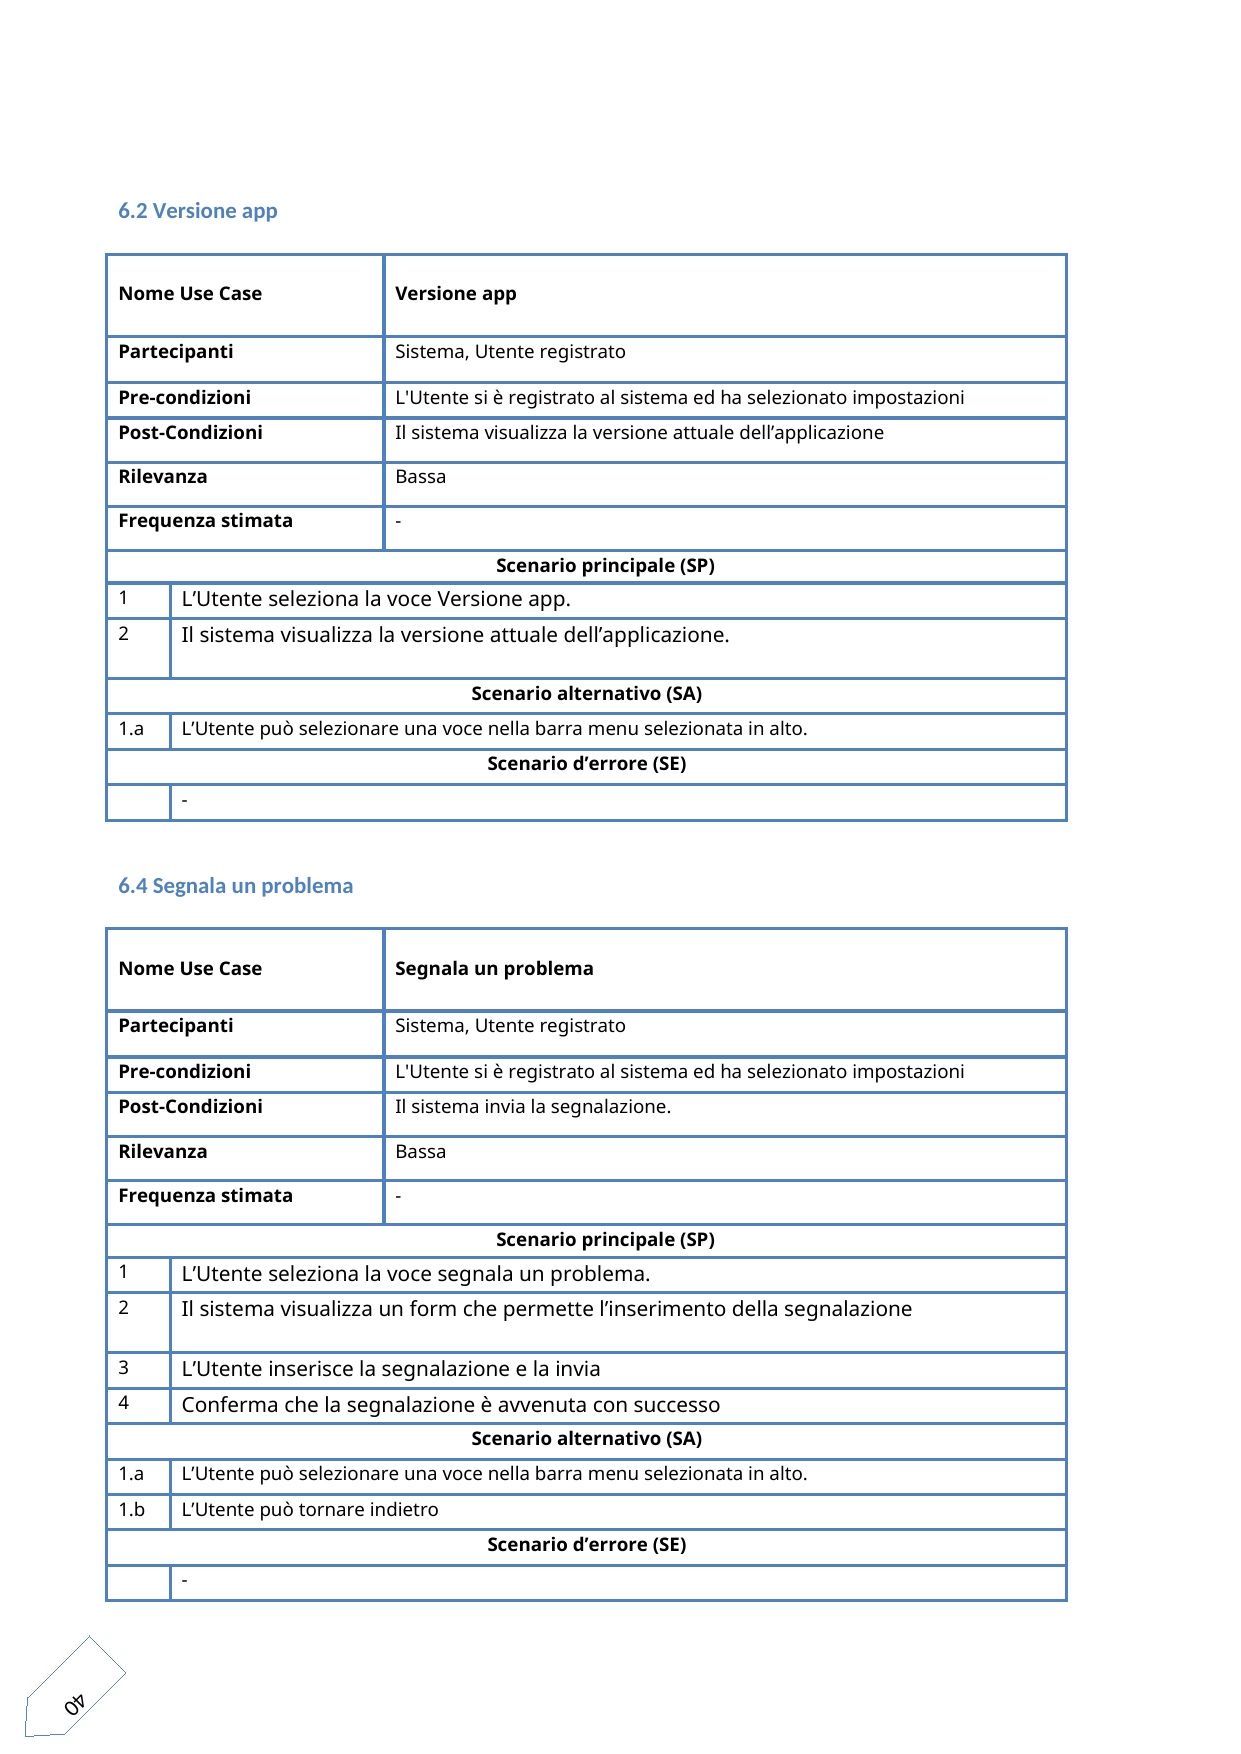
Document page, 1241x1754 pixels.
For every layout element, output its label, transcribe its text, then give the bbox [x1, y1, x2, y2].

table_cell Scenario alternativo (SA) [108, 680, 1065, 712]
table_cell L'Utente si è registrato al sistema ed ha selezionato impostazioni [386, 1059, 1065, 1091]
table_cell - [386, 1182, 1065, 1223]
table_cell Partecipanti [108, 1013, 382, 1055]
table_cell 1 [108, 585, 169, 617]
table_cell L’Utente seleziona la voce segnala un problema. [172, 1259, 1065, 1291]
table_cell Conferma che la segnalazione è avvenuta con successo [172, 1390, 1065, 1422]
table_cell Scenario d’errore (SE) [108, 1531, 1065, 1564]
table_header Nome Use Case [108, 256, 382, 335]
table_cell Scenario principale (SP) [108, 1226, 1065, 1256]
table_cell Rilevanza [108, 1138, 382, 1179]
table_cell Pre-condizioni [108, 384, 382, 416]
table_cell - [172, 1567, 1065, 1599]
table_cell 3 [108, 1354, 169, 1387]
table_cell Sistema, Utente registrato [386, 1013, 1065, 1055]
table_cell Partecipanti [108, 338, 382, 381]
table_cell 1.a [108, 1461, 169, 1493]
table_cell L’Utente seleziona la voce Versione app. [172, 585, 1065, 617]
table_cell Il sistema visualizza un form che permette l’inserimento della segnalazione [172, 1294, 1065, 1351]
subtitle 6.2 Versione app [118, 196, 1122, 224]
table_cell [108, 1567, 169, 1599]
table_cell 1 [108, 1259, 169, 1291]
table_cell Sistema, Utente registrato [386, 338, 1065, 381]
table_cell Il sistema visualizza la versione attuale dell’applicazione. [172, 620, 1065, 677]
table_cell 1.a [108, 715, 169, 748]
table_cell - [386, 508, 1065, 549]
table_cell L'Utente si è registrato al sistema ed ha selezionato impostazioni [386, 384, 1065, 416]
table_cell L’Utente può tornare indietro [172, 1496, 1065, 1528]
table_cell Il sistema visualizza la versione attuale dell’applicazione [386, 420, 1065, 461]
table_cell 2 [108, 1294, 169, 1351]
table_cell - [172, 786, 1065, 818]
table_cell L’Utente inserisce la segnalazione e la invia [172, 1354, 1065, 1387]
table_cell Frequenza stimata [108, 1182, 382, 1223]
table_cell Bassa [386, 1138, 1065, 1179]
table_header Nome Use Case [108, 930, 382, 1009]
table_header Segnala un problema [386, 930, 1065, 1009]
table_cell L’Utente può selezionare una voce nella barra menu selezionata in alto. [172, 1461, 1065, 1493]
table_cell L’Utente può selezionare una voce nella barra menu selezionata in alto. [172, 715, 1065, 748]
table_cell Scenario d’errore (SE) [108, 751, 1065, 783]
table_cell 1.b [108, 1496, 169, 1528]
table_header Versione app [386, 256, 1065, 335]
table_cell Pre-condizioni [108, 1059, 382, 1091]
subtitle 6.4 Segnala un problema [118, 871, 1122, 899]
table_cell Il sistema invia la segnalazione. [386, 1094, 1065, 1135]
table_cell Rilevanza [108, 464, 382, 505]
table_cell Scenario principale (SP) [108, 552, 1065, 581]
table_cell Bassa [386, 464, 1065, 505]
table_cell Post-Condizioni [108, 420, 382, 461]
table_cell Scenario alternativo (SA) [108, 1425, 1065, 1457]
table_cell 2 [108, 620, 169, 677]
table_cell Post-Condizioni [108, 1094, 382, 1135]
table_cell Frequenza stimata [108, 508, 382, 549]
table_cell 4 [108, 1390, 169, 1422]
table_cell [108, 786, 169, 818]
